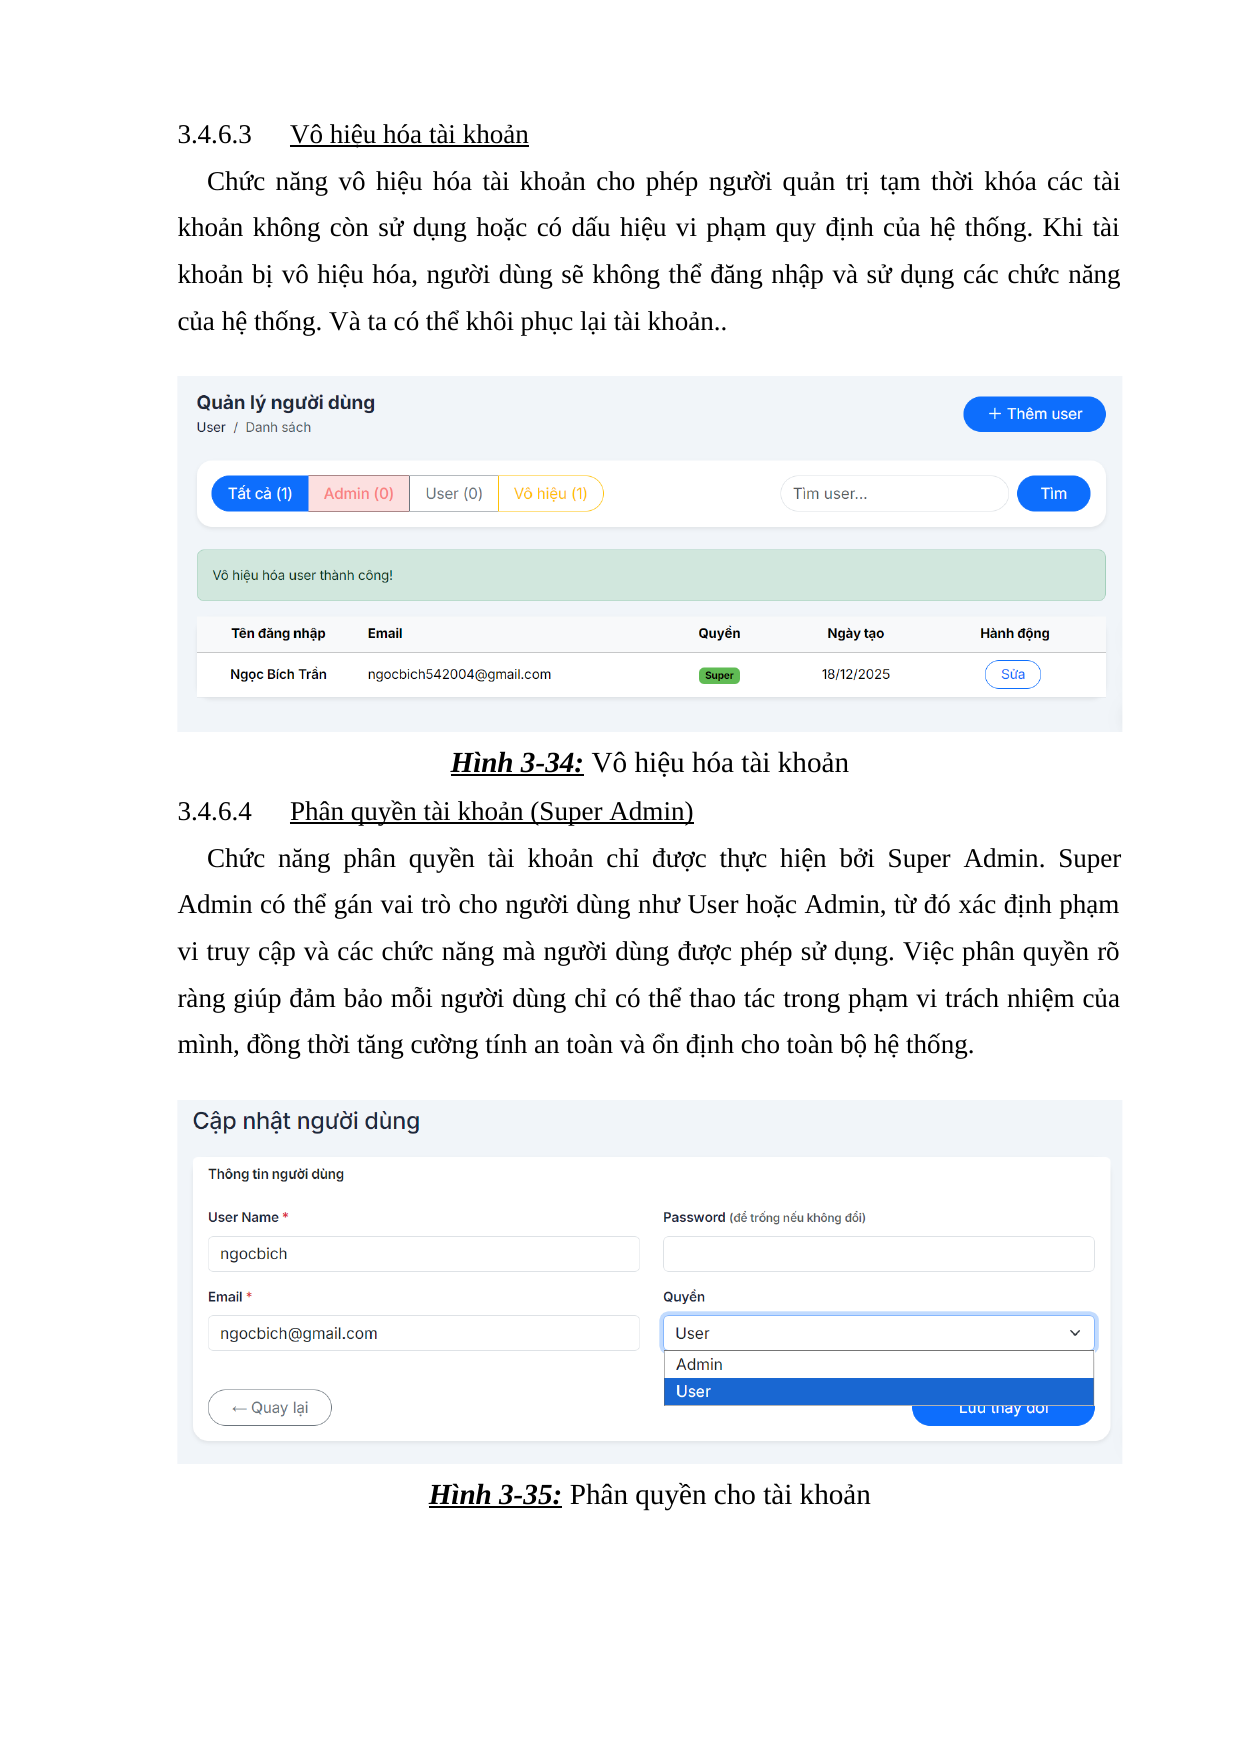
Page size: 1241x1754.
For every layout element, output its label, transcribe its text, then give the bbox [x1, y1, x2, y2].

list Phân quyền tài khoản (Super Admin) [177, 795, 1122, 826]
picture [177, 376, 1123, 732]
list Vô hiệu hóa tài khoản [177, 118, 1122, 149]
text Chức năng phân quyền tài khoản chỉ được thực hiện bởi Super Admin. Super Admin có thể gán vai trò cho người dùng như User hoặc Admin, từ đó xác định phạm vi truy cập và các chức năng mà người dùng được phép sử dụng. Việc phân quyền rõ ràng giúp đảm bảo mỗi người dùng chỉ có thể thao tác trong phạm vi trách nhiệm của mình, đồng thời tăng cường tính an toàn và ổn định cho toàn bộ hệ thống. [177, 842, 1122, 1060]
text Hình 3-35: Phân quyền cho tài khoản [177, 1477, 1122, 1510]
picture [177, 1100, 1123, 1464]
text Chức năng vô hiệu hóa tài khoản cho phép người quản trị tạm thời khóa các tài khoản không còn sử dụng hoặc có dấu hiệu vi phạm quy định của hệ thống. Khi tài khoản bị vô hiệu hóa, người dùng sẽ không thể đăng nhập và sử dụng các chức năng của hệ thống. Và ta có thể khôi phục lại tài khoản.. [177, 165, 1122, 336]
text Hình 3-34: Vô hiệu hóa tài khoản [177, 745, 1122, 778]
